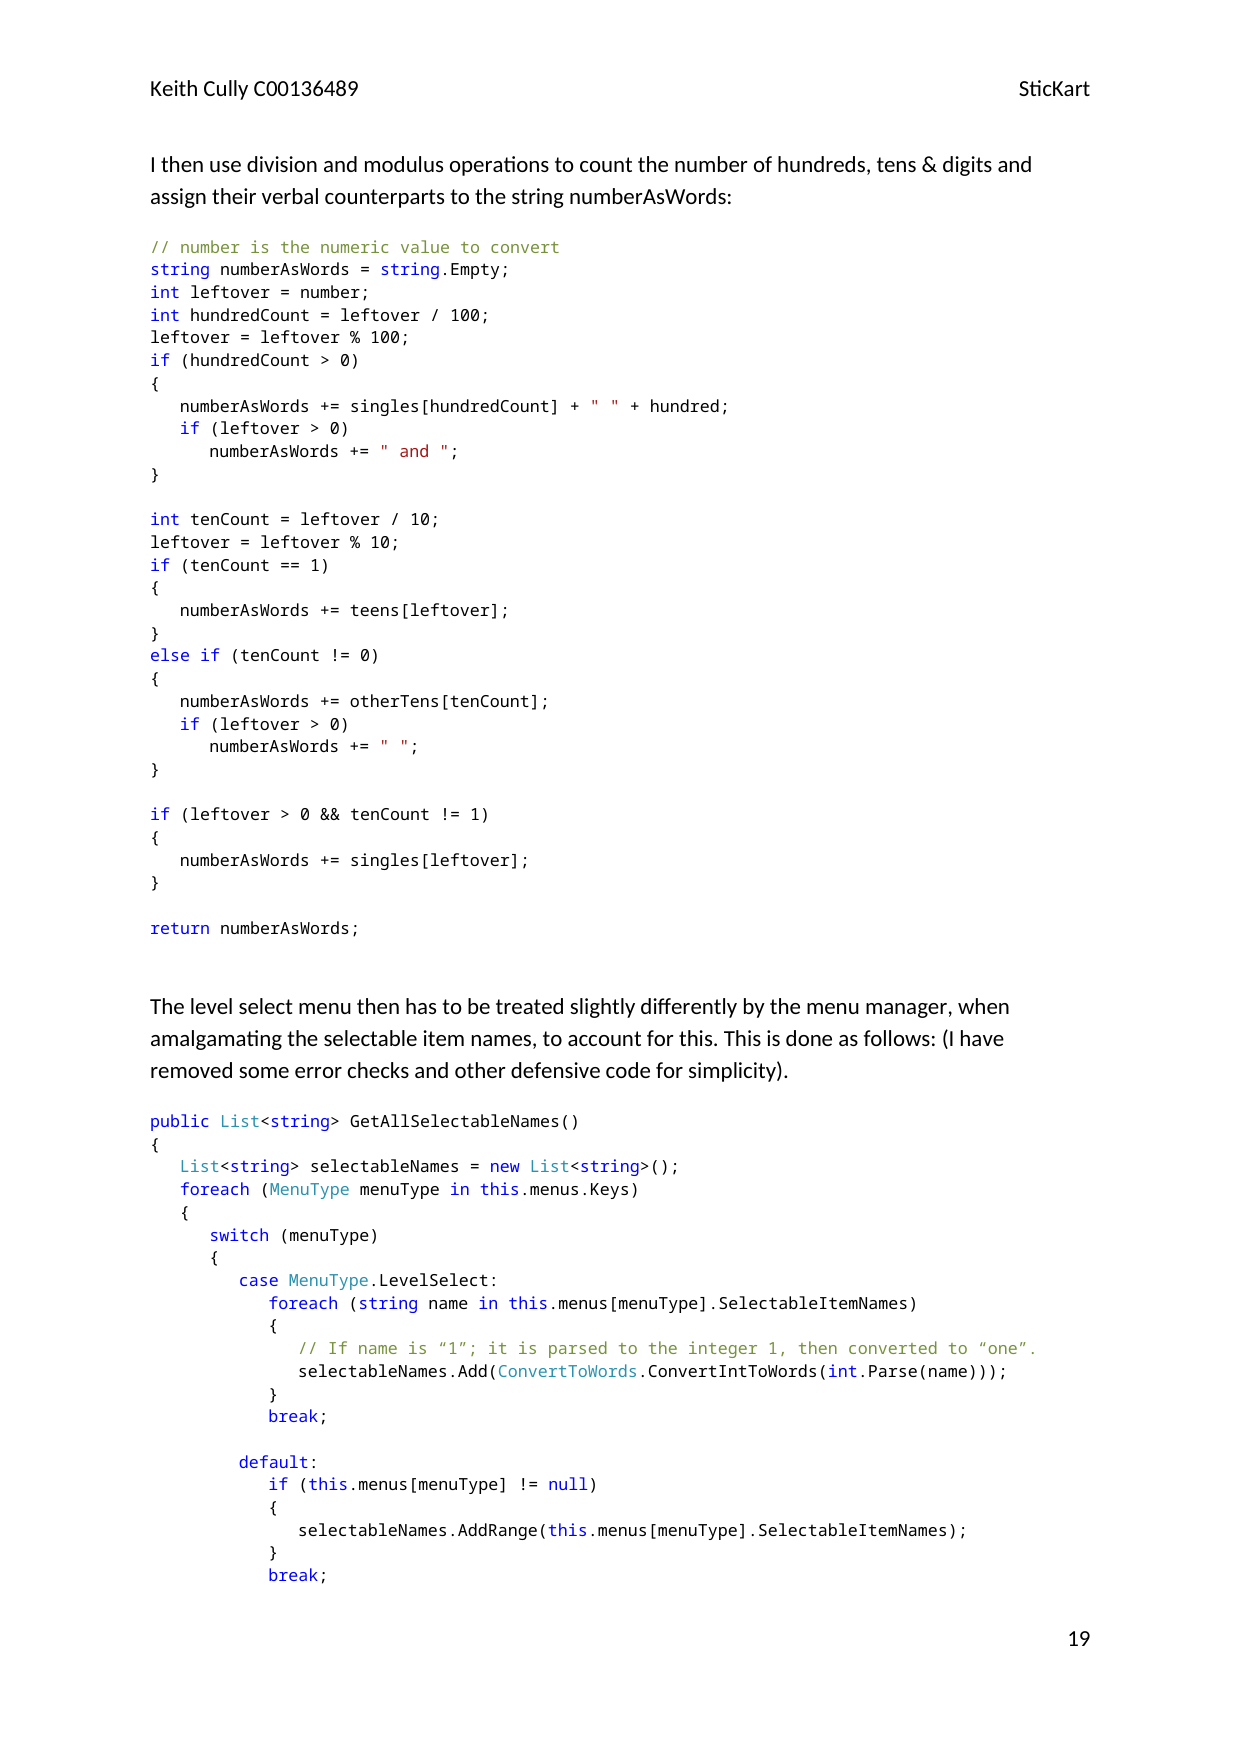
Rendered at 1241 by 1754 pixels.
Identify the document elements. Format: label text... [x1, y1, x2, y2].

text { [268, 1496, 1090, 1518]
text selectableNames.Add(ConvertToWords.ConvertIntToWords(int.Parse(name))); [298, 1359, 1090, 1382]
text List<string> selectableNames = new List<string>(); [179, 1155, 1090, 1178]
text numberAsWords += teens[leftover]; [179, 598, 1090, 621]
text public List<string> GetAllSelectableNames() [150, 1109, 1090, 1132]
text string numberAsWords = string.Empty; [150, 258, 1090, 281]
text foreach (string name in this.menus[menuType].SelectableItemNames) [268, 1291, 1090, 1314]
text else if (tenCount != 0) [150, 644, 1090, 667]
text if (leftover > 0 && tenCount != 1) [150, 803, 1090, 826]
text { [150, 371, 1090, 394]
text // number is the numeric value to convert [150, 235, 1090, 258]
text foreach (MenuType menuType in this.menus.Keys) [179, 1178, 1090, 1200]
text return numberAsWords; [150, 916, 1090, 939]
text numberAsWords += singles[hundredCount] + " " + hundred; [179, 394, 1090, 417]
text { [209, 1246, 1090, 1268]
text } [268, 1382, 1090, 1405]
text } [150, 462, 1090, 485]
text int tenCount = leftover / 10; [150, 508, 1090, 530]
text numberAsWords += " and "; [209, 439, 1090, 462]
text { [179, 1200, 1090, 1223]
text int leftover = number; [150, 281, 1090, 303]
text } [150, 871, 1090, 894]
text if (hundredCount > 0) [150, 349, 1090, 371]
text { [150, 576, 1090, 598]
text leftover = leftover % 10; [150, 530, 1090, 553]
text leftover = leftover % 100; [150, 326, 1090, 349]
text I then use division and modulus operations to count the number of hundreds, tens & digits and assign their verbal counterparts to the string numberAsWords: [150, 150, 1090, 210]
text numberAsWords += " "; [209, 735, 1090, 757]
text } [150, 757, 1090, 780]
text if (tenCount == 1) [150, 553, 1090, 576]
text numberAsWords += singles[leftover]; [179, 848, 1090, 871]
text if (leftover > 0) [179, 712, 1090, 735]
text // If name is “1”; it is parsed to the integer 1, then converted to “one”. [298, 1337, 1090, 1359]
text if (this.menus[menuType] != null) [268, 1473, 1090, 1496]
text The level select menu then has to be treated slightly differently by the menu manager, when amalgamating the selectable item names, to account for this. This is done as follows: (I have removed some error checks and other defensive code for simplicity). [150, 992, 1090, 1084]
text break; [268, 1564, 1090, 1586]
text if (leftover > 0) [179, 417, 1090, 439]
text break; [268, 1405, 1090, 1427]
text } [150, 621, 1090, 644]
text { [150, 1132, 1090, 1155]
text numberAsWords += otherTens[tenCount]; [179, 689, 1090, 712]
text int hundredCount = leftover / 100; [150, 303, 1090, 326]
text case MenuType.LevelSelect: [239, 1268, 1090, 1291]
text { [268, 1314, 1090, 1337]
text } [268, 1541, 1090, 1564]
text default: [239, 1450, 1090, 1473]
text { [150, 667, 1090, 689]
text selectableNames.AddRange(this.menus[menuType].SelectableItemNames); [298, 1518, 1090, 1541]
text switch (menuType) [209, 1223, 1090, 1246]
text { [150, 826, 1090, 848]
